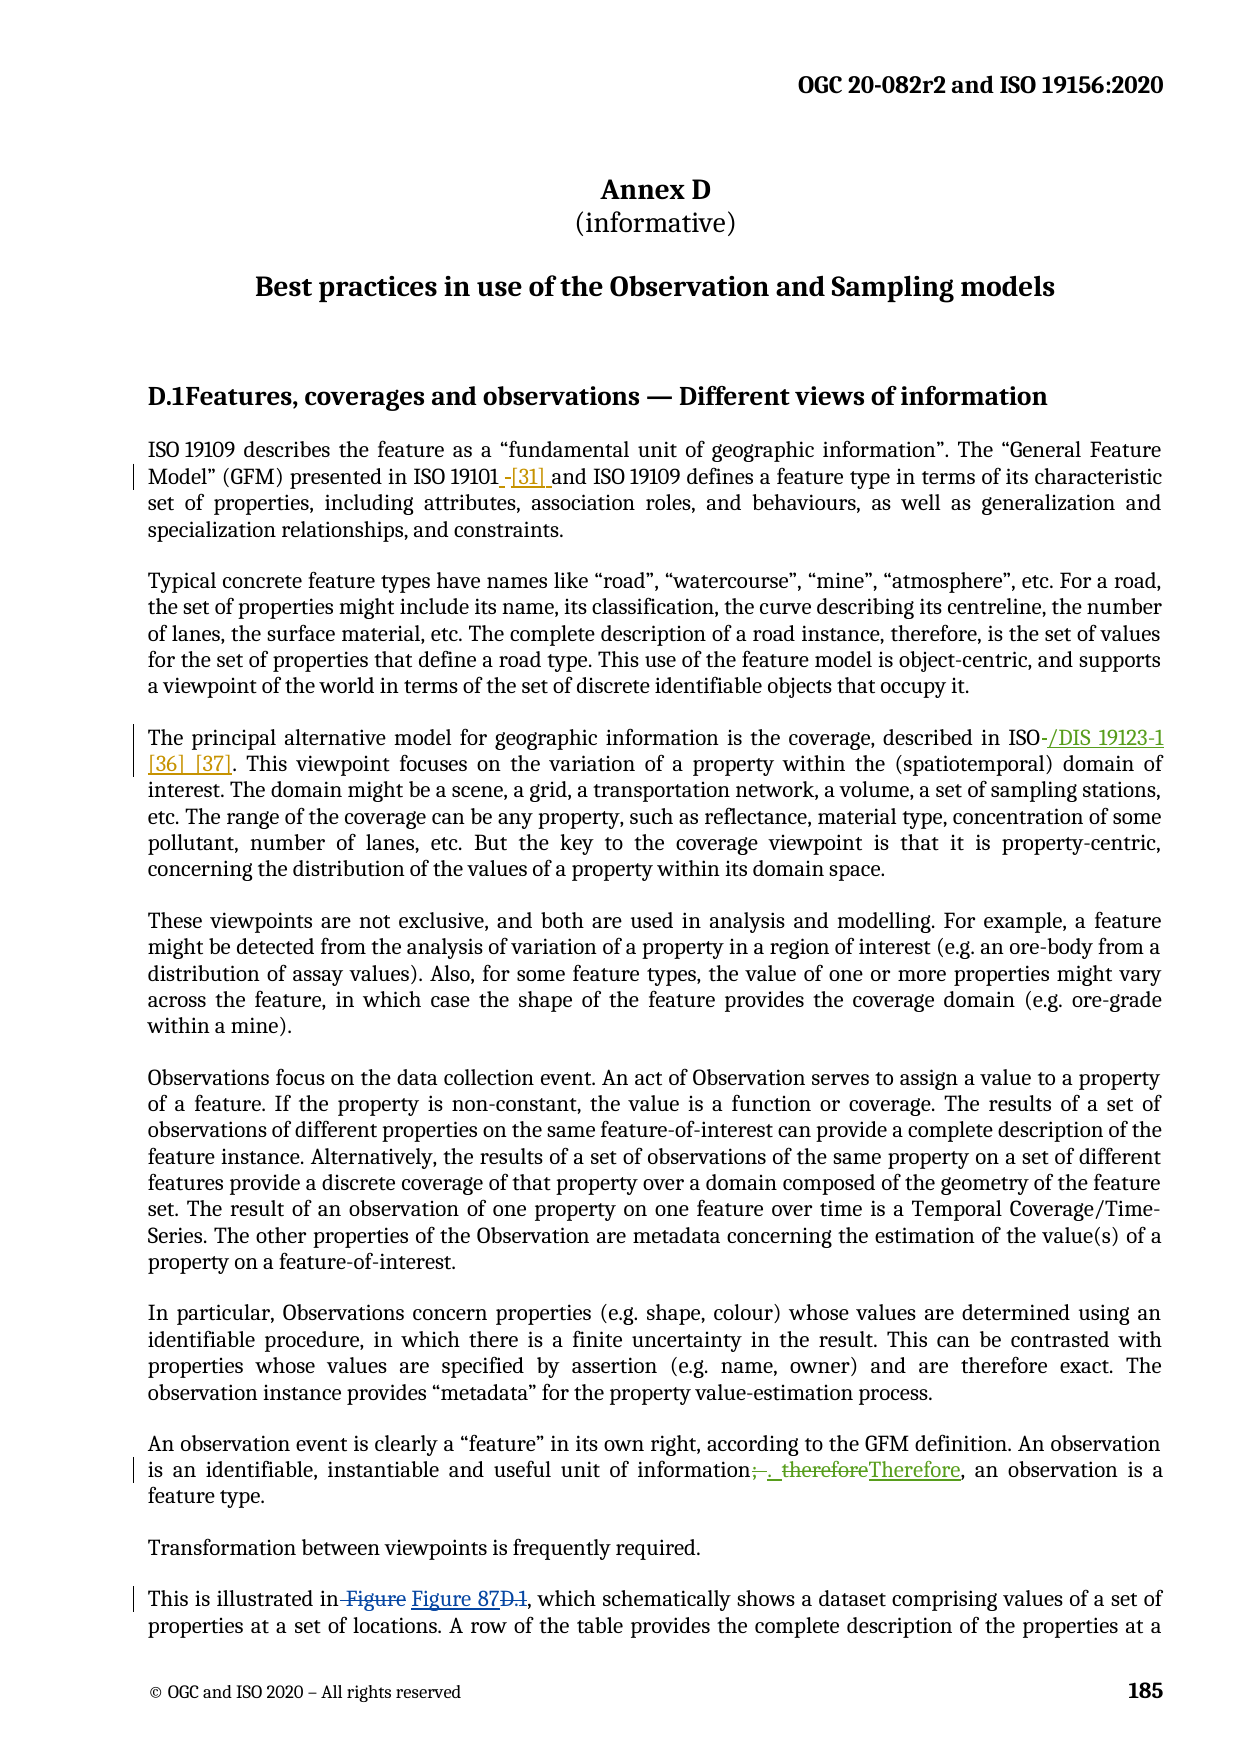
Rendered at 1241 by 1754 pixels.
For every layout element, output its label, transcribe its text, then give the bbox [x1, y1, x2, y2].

text These viewpoints are not exclusive, and both are used in analysis and modelling. For example, a feature might be detected from the analysis of variation of a property in a region of interest (e.g. an ore-body from a distribution of assay values). Also, for some feature types, the value of one or more properties might vary across the feature, in which case the shape of the feature provides the coverage domain (e.g. ore-grade within a mine). [148, 908, 1163, 1039]
text Transformation between viewpoints is frequently required. [148, 1535, 1163, 1561]
text Typical concrete feature types have names like “road”, “watercourse”, “mine”, “atmosphere”, etc. For a road, the set of properties might include its name, its classification, the curve describing its centreline, the number of lanes, the surface material, etc. The complete description of a road instance, therefore, is the set of values for the set of properties that define a road type. This use of the feature model is object-centric, and supports a viewpoint of the world in terms of the set of discrete identifiable objects that occupy it. [148, 568, 1163, 699]
text The principal alternative model for geographic information is the coverage, described in ISO. This viewpoint focuses on the variation of a property within the (spatiotemporal) domain of interest. The domain might be a scene, a grid, a transportation network, a volume, a set of sampling stations, etc. The range of the coverage can be any property, such as reflectance, material type, concentration of some pollutant, number of lanes, etc. But the key to the coverage viewpoint is that it is property-centric, concerning the distribution of the values of a property within its domain space. [148, 724, 1163, 883]
text In particular, Observations concern properties (e.g. shape, colour) whose values are determined using an identifiable procedure, in which there is a finite uncertainty in the result. This can be contrasted with properties whose values are specified by assertion (e.g. name, owner) and are therefore exact. The observation instance provides “metadata” for the property value-estimation process. [148, 1300, 1163, 1406]
text Observations focus on the data collection event. An act of Observation serves to assign a value to a property of a feature. If the property is non-constant, the value is a function or coverage. The results of a set of observations of different properties on the same feature-of-interest can provide a complete description of the feature instance. Alternatively, the results of a set of observations of the same property on a set of different features provide a discrete coverage of that property over a domain composed of the geometry of the feature set. The result of an observation of one property on one feature over time is a Temporal Coverage/Time-Series. The other properties of the Observation are metadata concerning the estimation of the value(s) of a property on a feature-of-interest. [148, 1064, 1163, 1275]
text ISO 19109 describes the feature as a “fundamental unit of geographic information”. The “General Feature Model” (GFM) presented in ISO 19101and ISO 19109 defines a feature type in terms of its characteristic set of properties, including attributes, association roles, and behaviours, as well as generalization and specialization relationships, and constraints. [148, 437, 1163, 543]
text Features, coverages and observations — Different views of information [148, 381, 1163, 412]
list (informative) Best practices in use of the Observation and Sampling models [148, 174, 1163, 303]
text An observation event is clearly a “feature” in its own right, according to the GFM definition. An observation is an identifiable, instantiable and useful unit of information, an observation is a feature type. [148, 1431, 1163, 1510]
